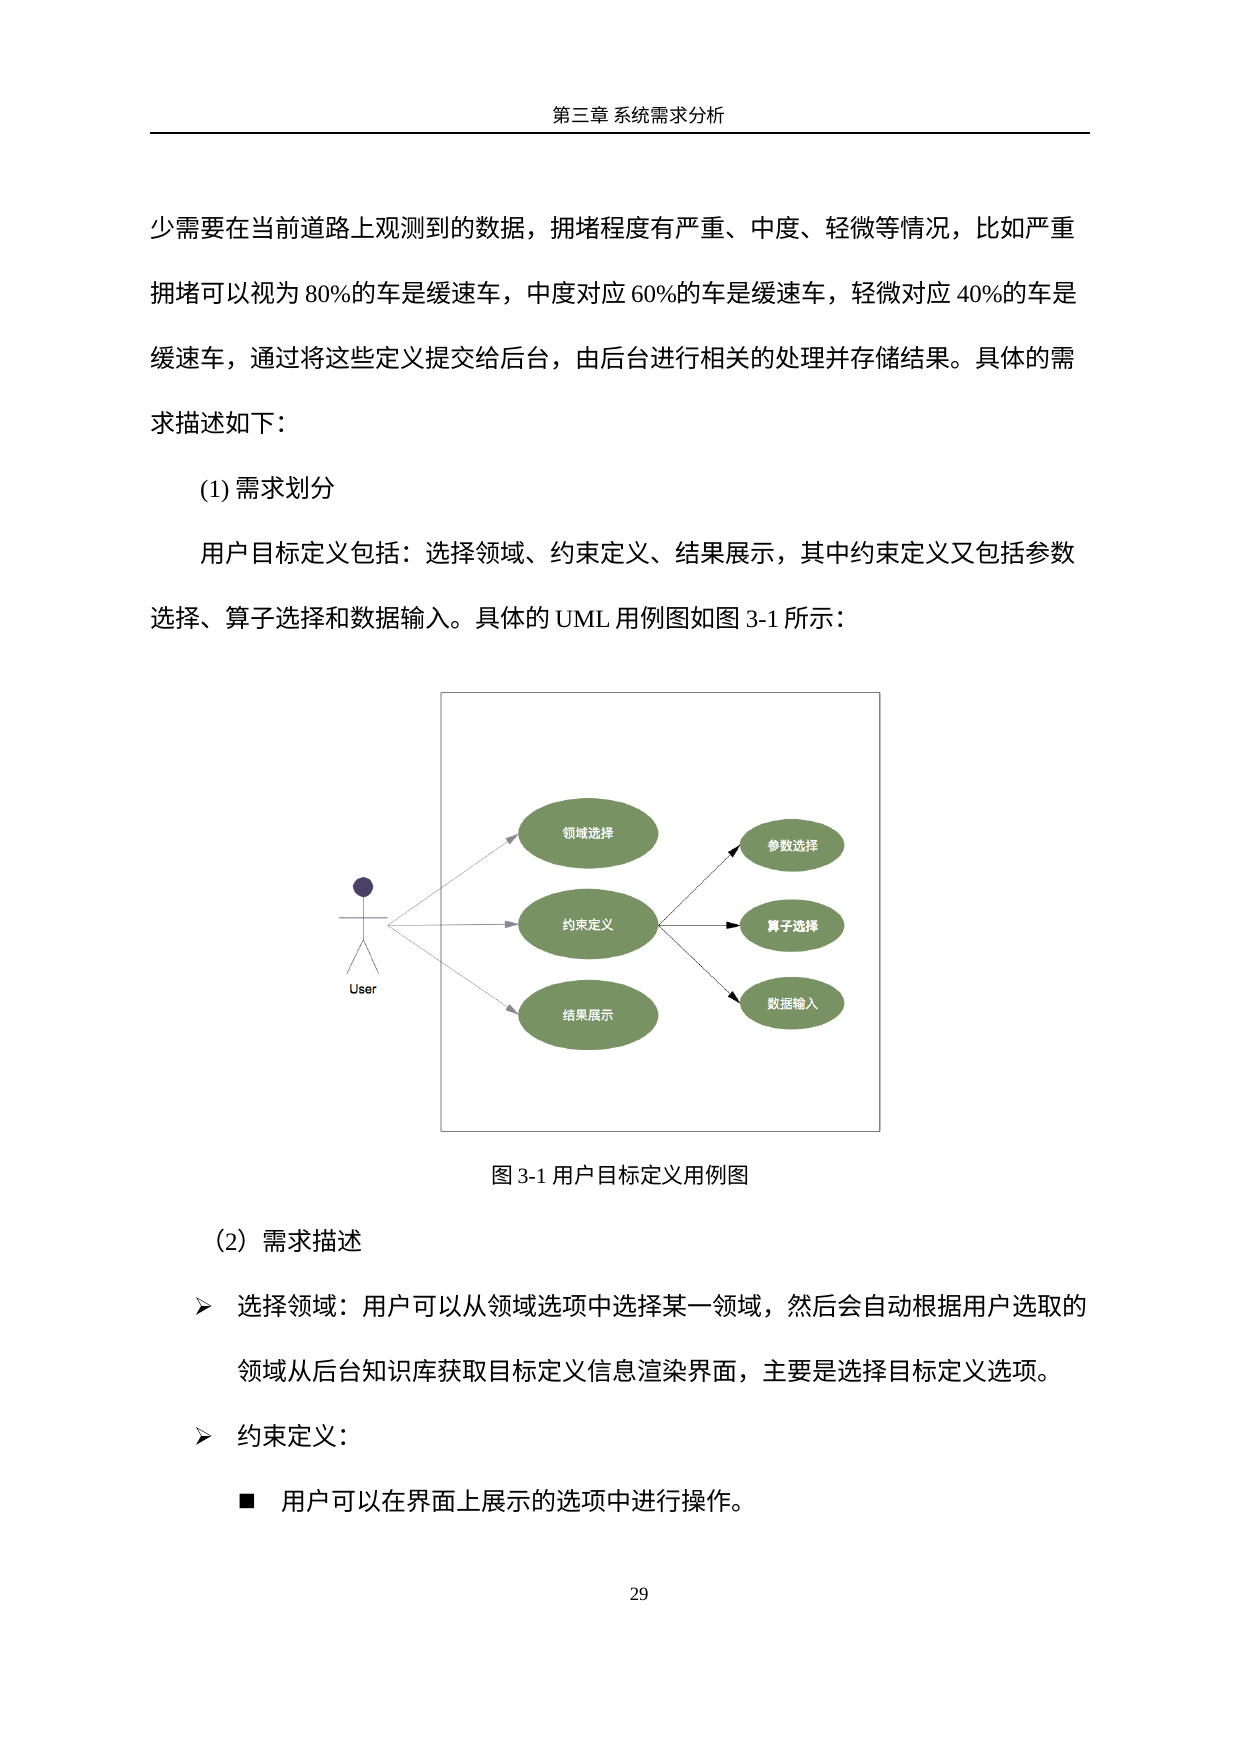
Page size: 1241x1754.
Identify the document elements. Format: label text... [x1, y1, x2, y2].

picture [323, 670, 917, 1151]
list 用户可以在界面上展示的选项中进行操作。 [237, 1467, 1090, 1532]
text (1) 需求划分 [150, 454, 1090, 519]
text 图3-1 用户目标定义用例图 [150, 1158, 1090, 1190]
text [150, 194, 1090, 454]
text （2）需求描述 [150, 1207, 1090, 1272]
list 选择领域：用户可以从领域选项中选择某一领域，然后会自动根据用户选取的领域从后台知识库获取目标定义信息渲染界面，主要是选择目标定义选项。 [194, 1272, 1090, 1402]
list 约束定义： [194, 1402, 1090, 1467]
text 用户目标定义包括：选择领域、约束定义、结果展示，其中约束定义又包括参数选择、算子选择和数据输入。具体的UML用例图如图3-1所示： [150, 519, 1090, 649]
